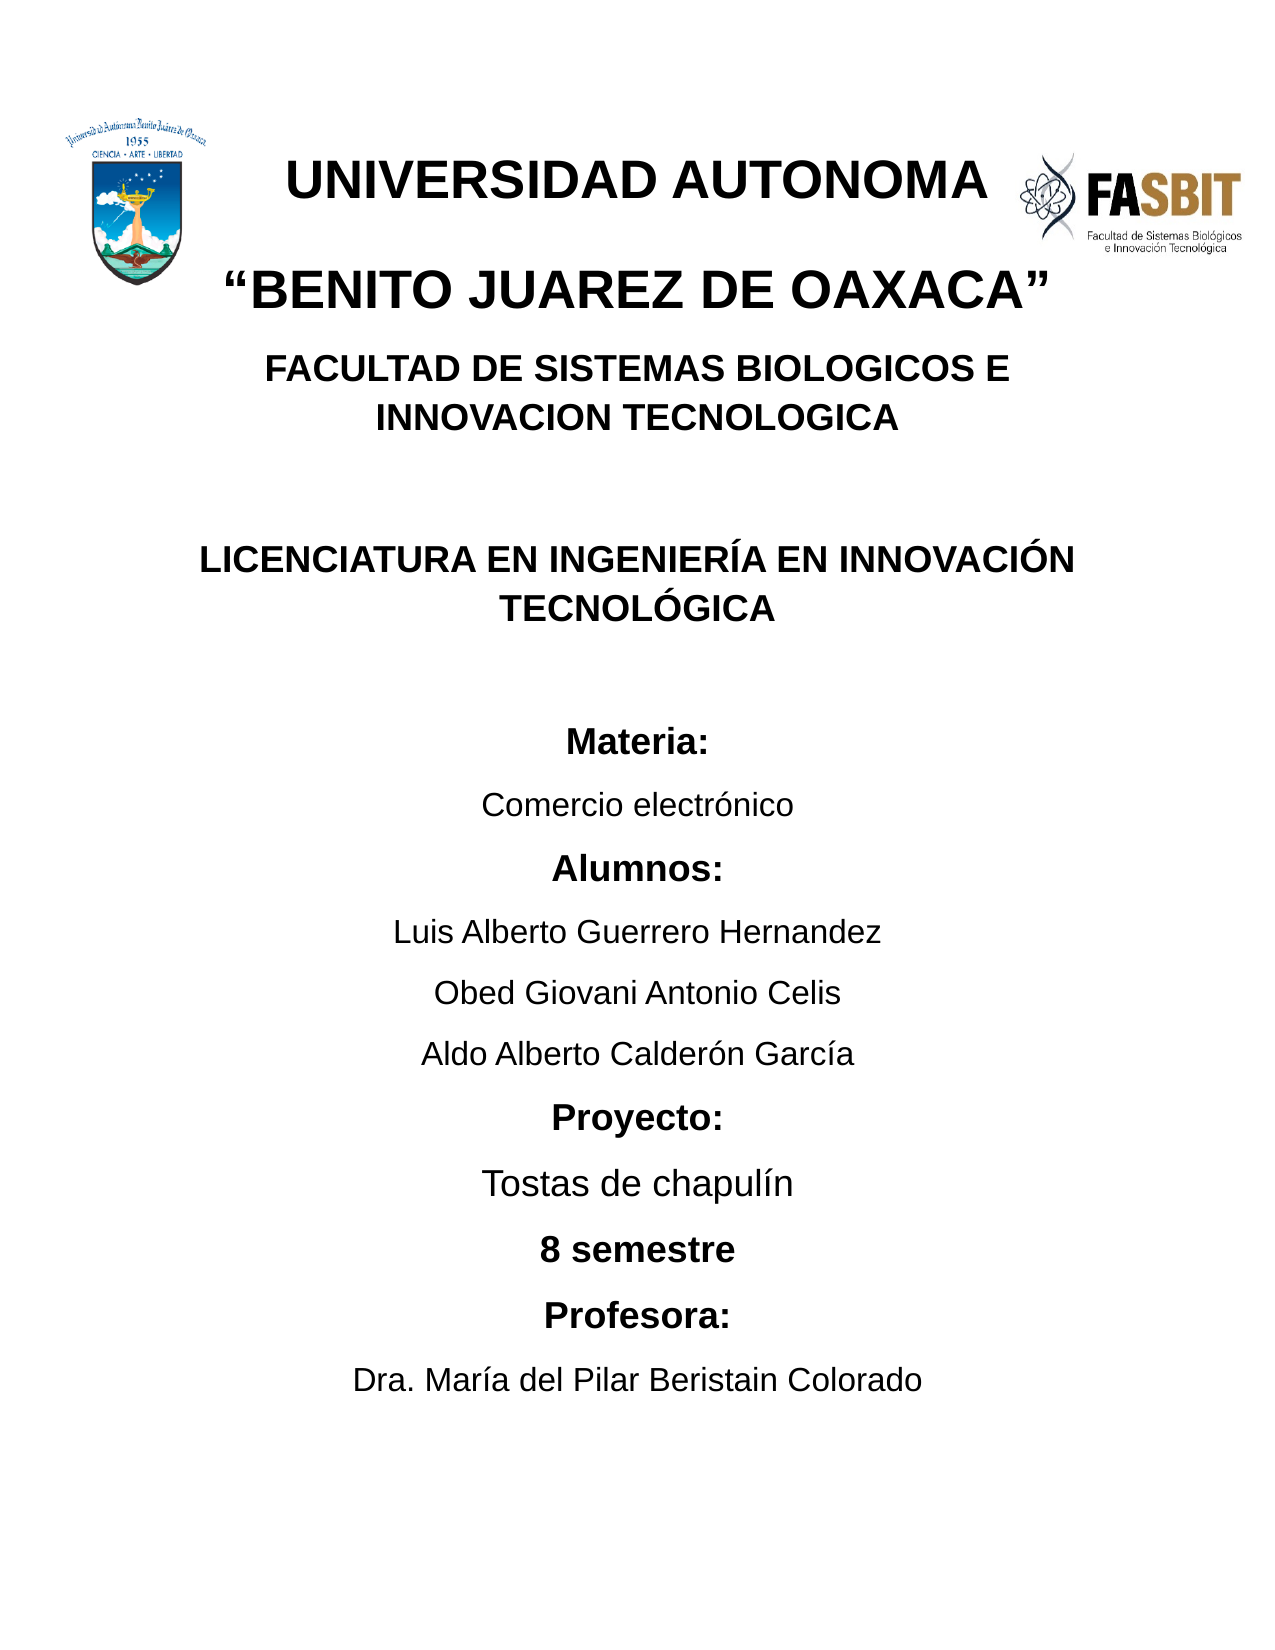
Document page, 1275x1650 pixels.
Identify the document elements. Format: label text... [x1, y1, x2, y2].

text Aldo Alberto Calderón García [177, 1034, 1098, 1073]
picture [65, 118, 212, 287]
picture [1004, 136, 1267, 275]
text Obed Giovani Antonio Celis [177, 973, 1098, 1012]
text LICENCIATURA EN INGENIERÍA EN INNOVACIÓN TECNOLÓGICA [177, 537, 1098, 630]
text Materia: [177, 719, 1098, 762]
text UNIVERSIDAD AUTONOMA [177, 148, 1098, 210]
text Alumnos: [177, 846, 1098, 889]
text Tostas de chapulín [177, 1161, 1098, 1204]
text “BENITO JUAREZ DE OAXACA” [177, 258, 1098, 320]
text Luis Alberto Guerrero Hernandez [177, 912, 1098, 951]
text Profesora: [177, 1294, 1098, 1337]
text Proyecto: [177, 1095, 1098, 1138]
text Comercio electrónico [177, 785, 1098, 824]
text Dra. María del Pilar Beristain Colorado [177, 1360, 1098, 1398]
text 8 semestre [177, 1227, 1098, 1271]
text FACULTAD DE SISTEMAS BIOLOGICOS E INNOVACION TECNOLOGICA [177, 346, 1098, 439]
